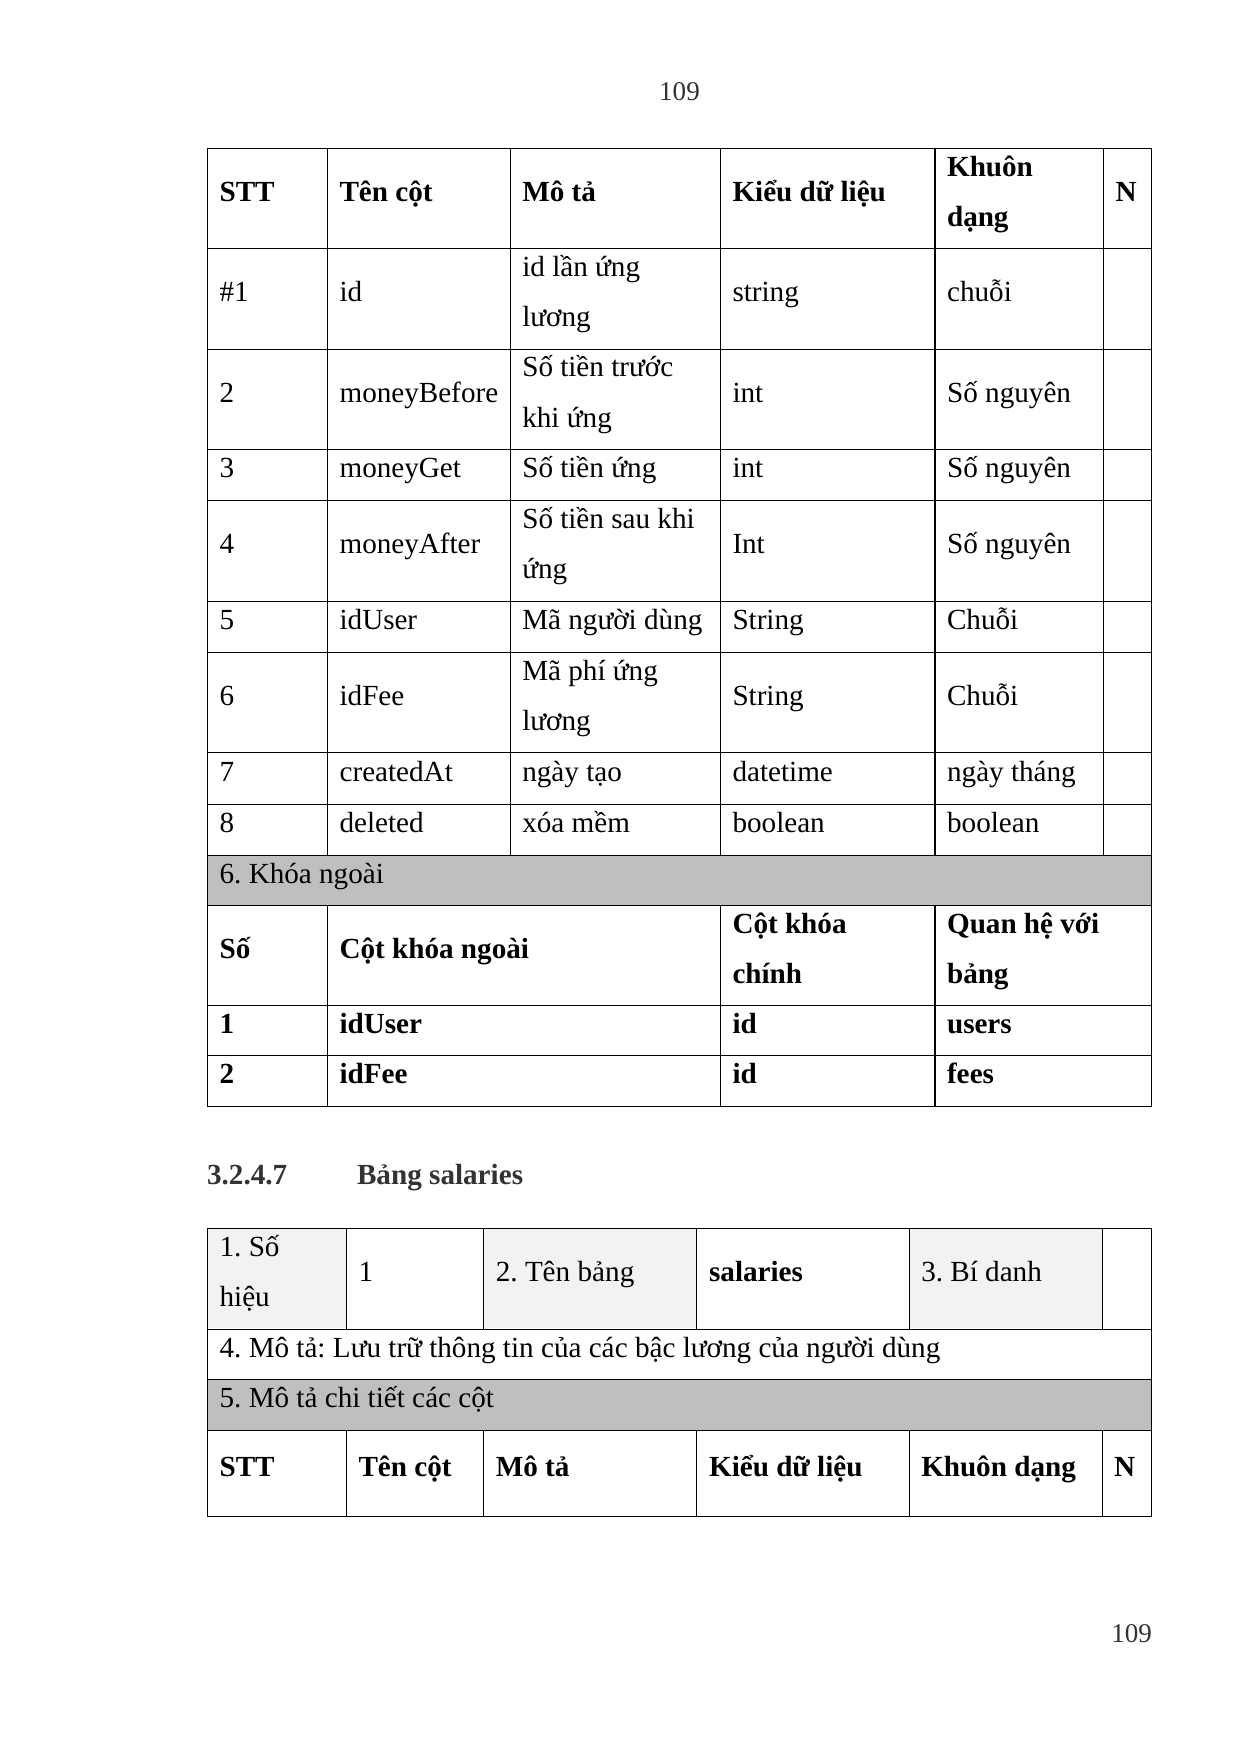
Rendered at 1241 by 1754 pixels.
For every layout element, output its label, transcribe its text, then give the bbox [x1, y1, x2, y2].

table_cell boolean [721, 805, 934, 855]
table_cell chuỗi [936, 249, 1103, 348]
table_cell Kiểu dữ liệu [697, 1431, 909, 1516]
table_cell Tên cột [347, 1431, 483, 1516]
table_cell moneyAfter [328, 501, 510, 601]
table_cell 2 [208, 350, 327, 449]
table_cell String [721, 602, 934, 652]
table_cell Int [721, 501, 934, 601]
table_cell boolean [936, 805, 1103, 855]
table_cell id lần ứng lương [511, 249, 720, 348]
table_cell ngày tháng [936, 753, 1103, 803]
table_cell ngày tạo [511, 753, 720, 803]
table_cell Mô tả [484, 1431, 696, 1516]
table_cell createdAt [328, 753, 510, 803]
table_header 1 [347, 1229, 483, 1328]
table_cell #1 [208, 249, 327, 348]
table_cell Cột khóa chính [721, 906, 934, 1005]
table_cell users [936, 1006, 1151, 1055]
table_cell 8 [208, 805, 327, 855]
table_cell idUser [328, 1006, 720, 1055]
table_cell 4 [208, 501, 327, 601]
table_cell int [721, 350, 934, 449]
table_cell fees [936, 1056, 1151, 1106]
table_cell 6 [208, 653, 327, 752]
table_cell Số nguyên [936, 450, 1103, 500]
table_cell [1104, 450, 1151, 500]
table_cell id [721, 1056, 934, 1106]
table_cell Mã phí ứng lương [511, 653, 720, 752]
table_cell STT [208, 149, 327, 248]
table_cell 6. Khóa ngoài [208, 856, 1151, 905]
table_cell [1104, 753, 1151, 803]
table_cell datetime [721, 753, 934, 803]
table_cell Khuôn dạng [936, 149, 1103, 248]
table_cell Mã người dùng [511, 602, 720, 652]
table_cell Số tiền sau khi ứng [511, 501, 720, 601]
table_cell idUser [328, 602, 510, 652]
table_cell 2 [208, 1056, 327, 1106]
table_cell idFee [328, 653, 510, 752]
table_cell Kiểu dữ liệu [721, 149, 934, 248]
table_cell id [328, 249, 510, 348]
table_cell Mô tả [511, 149, 720, 248]
table_cell STT [208, 1431, 346, 1516]
table_cell Số tiền trước khi ứng [511, 350, 720, 449]
table_cell Cột khóa ngoài [328, 906, 720, 1005]
table_cell int [721, 450, 934, 500]
table_cell xóa mềm [511, 805, 720, 855]
table_cell Số nguyên [936, 501, 1103, 601]
table_cell idFee [328, 1056, 720, 1106]
table_cell 1 [208, 1006, 327, 1055]
table_cell [1104, 249, 1151, 348]
table_cell Số nguyên [936, 350, 1103, 449]
table_header 2. Tên bảng [484, 1229, 696, 1328]
table_cell string [721, 249, 934, 348]
table_cell Số tiền ứng [511, 450, 720, 500]
table_cell [1104, 501, 1151, 601]
table_cell N [1103, 1431, 1151, 1516]
table_cell Chuỗi [936, 602, 1103, 652]
subtitle Bảng salaries [207, 1157, 1152, 1190]
table_cell id [721, 1006, 934, 1055]
table_cell 4. Mô tả: Lưu trữ thông tin của các bậc lương của người dùng [208, 1330, 1151, 1379]
table_cell Tên cột [328, 149, 510, 248]
table_cell Quan hệ với bảng [936, 906, 1151, 1005]
table_cell 5 [208, 602, 327, 652]
table_cell moneyBefore [328, 350, 510, 449]
table_cell moneyGet [328, 450, 510, 500]
table_cell N [1104, 149, 1151, 248]
table_cell deleted [328, 805, 510, 855]
table_cell [1104, 602, 1151, 652]
table_cell [1104, 350, 1151, 449]
table_cell 5. Mô tả chi tiết các cột [208, 1380, 1151, 1430]
table_header 1. Số hiệu [208, 1229, 346, 1328]
table_cell Số [208, 906, 327, 1005]
table_header salaries [697, 1229, 909, 1328]
table_cell Khuôn dạng [910, 1431, 1102, 1516]
table_cell [1104, 805, 1151, 855]
table_cell 7 [208, 753, 327, 803]
table_cell 3 [208, 450, 327, 500]
table_cell Chuỗi [936, 653, 1103, 752]
table_header [1103, 1229, 1151, 1328]
table_cell String [721, 653, 934, 752]
table_header 3. Bí danh [910, 1229, 1102, 1328]
table_cell [1104, 653, 1151, 752]
